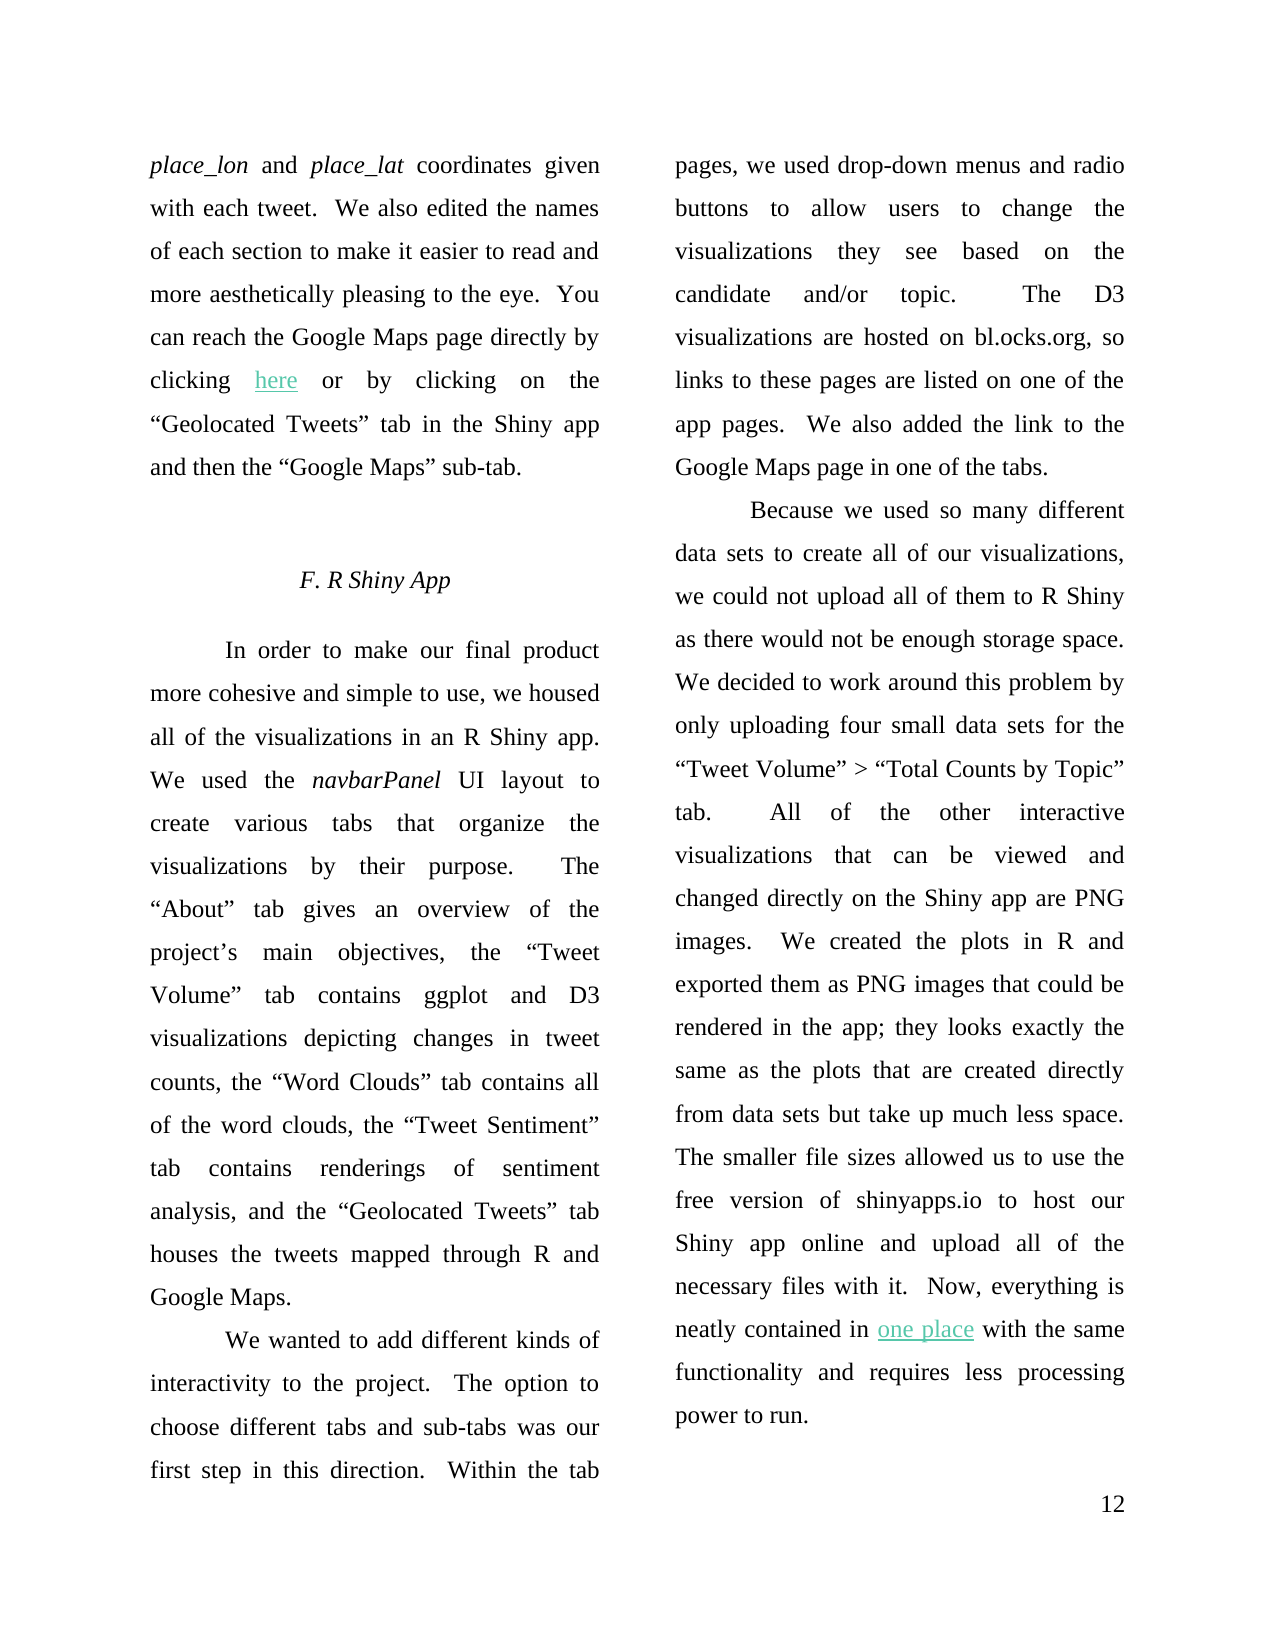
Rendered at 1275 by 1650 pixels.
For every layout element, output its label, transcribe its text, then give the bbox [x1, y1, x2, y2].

text Because we used so many different data sets to create all of our visualizations, we could not upload all of them to R Shiny as there would not be enough storage space. We decided to work around this problem by only uploading four small data sets for the “Tweet Volume” > “Total Counts by Topic” tab. All of the other interactive visualizations that can be viewed and changed directly on the Shiny app are PNG images. We created the plots in R and exported them as PNG images that could be rendered in the app; they looks exactly the same as the plots that are created directly from data sets but take up much less space. The smaller file sizes allowed us to use the free version of shinyapps.io to host our Shiny app online and upload all of the necessary files with it. Now, everything is neatly contained in one place with the same functionality and requires less processing power to run. [675, 495, 1125, 1429]
text In order to make our final product more cohesive and simple to use, we housed all of the visualizations in an R Shiny app. We used the navbarPanel UI layout to create various tabs that organize the visualizations by their purpose. The “About” tab gives an overview of the project’s main objectives, the “Tweet Volume” tab contains ggplot and D3 visualizations depicting changes in tweet counts, the “Word Clouds” tab contains all of the word clouds, the “Tweet Sentiment” tab contains renderings of sentiment analysis, and the “Geolocated Tweets” tab houses the tweets mapped through R and Google Maps. [150, 635, 600, 1311]
text We wanted to add different kinds of interactivity to the project. The option to choose different tabs and sub-tabs was our first step in this direction. Within the tab pages, we used drop-down menus and radio buttons to allow users to change the visualizations they see based on the candidate and/or topic. The D3 visualizations are hosted on bl.ocks.org, so links to these pages are listed on one of the app pages. We also added the link to the Google Maps page in one of the tabs. [675, 150, 1125, 481]
text We wanted to add different kinds of interactivity to the project. The option to choose different tabs and sub-tabs was our first step in this direction. Within the tab pages, we used drop-down menus and radio buttons to allow users to change the visualizations they see based on the candidate and/or topic. The D3 visualizations are hosted on bl.ocks.org, so links to these pages are listed on one of the app pages. We also added the link to the Google Maps page in one of the tabs. [150, 1325, 600, 1483]
subtitle F. R Shiny App [150, 565, 600, 594]
